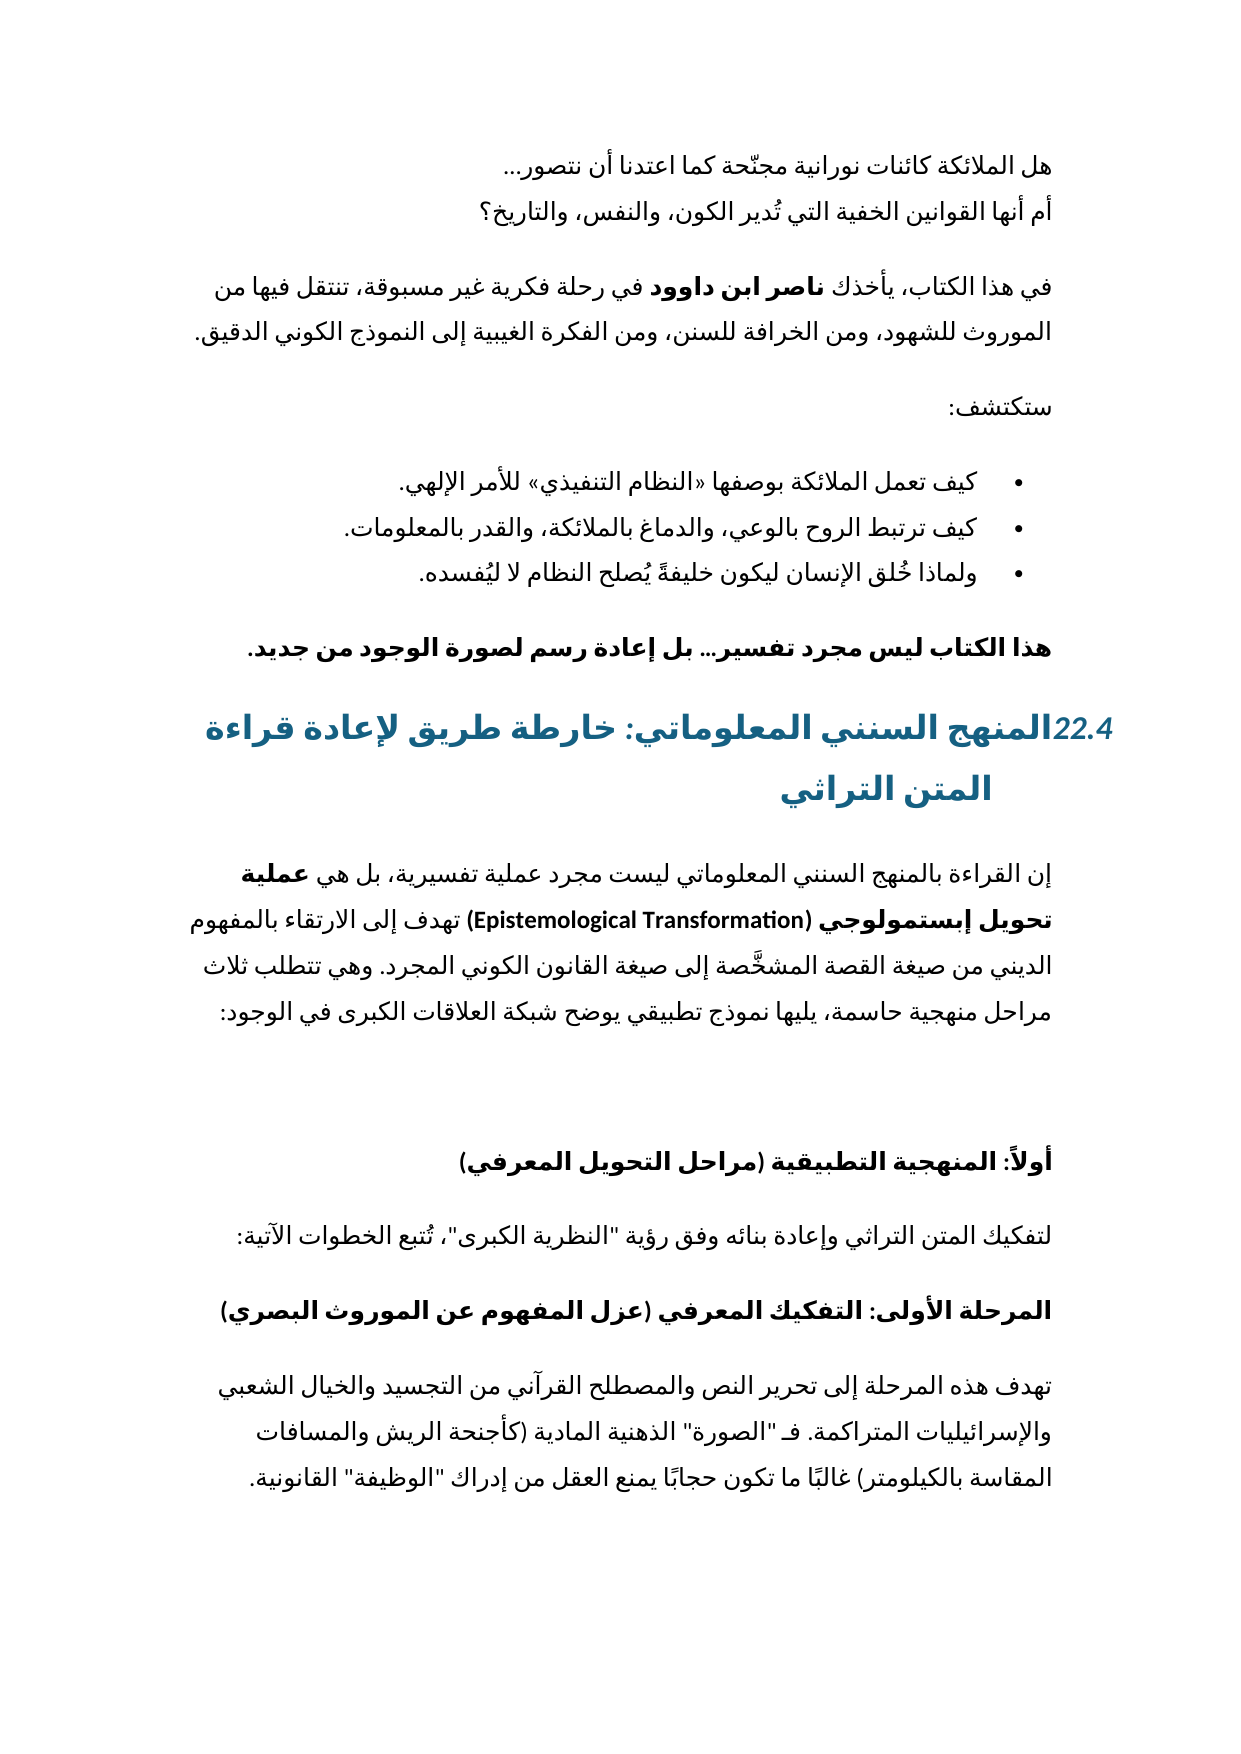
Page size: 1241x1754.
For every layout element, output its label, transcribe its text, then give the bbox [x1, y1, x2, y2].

text هل الملائكة كائنات نورانية مجنّحة كما اعتدنا أن نتصور… أم أنها القوانين الخفية التي تُدير الكون، والنفس، والتاريخ؟ [187, 150, 1053, 226]
list ولماذا خُلق الإنسان ليكون خليفةً يُصلح النظام لا ليُفسده. [187, 558, 1015, 588]
text هذا الكتاب ليس مجرد تفسير… بل إعادة رسم لصورة الوجود من جديد. [187, 632, 1053, 663]
list كيف تعمل الملائكة بوصفها «النظام التنفيذي» للأمر الإلهي. [187, 466, 1015, 497]
text تهدف هذه المرحلة إلى تحرير النص والمصطلح القرآني من التجسيد والخيال الشعبي والإسرائيليات المتراكمة. فـ "الصورة" الذهنية المادية (كأجنحة الريش والمسافات المقاسة بالكيلومتر) غالبًا ما تكون حجابًا يمنع العقل من إدراك "الوظيفة" القانونية. [187, 1370, 1053, 1492]
text أولاً: المنهجية التطبيقية (مراحل التحويل المعرفي) [187, 1146, 1053, 1176]
text ستكتشف: [187, 391, 1053, 422]
text لتفكيك المتن التراثي وإعادة بنائه وفق رؤية "النظرية الكبرى"، تُتبع الخطوات الآتية: [187, 1221, 1053, 1251]
list كيف ترتبط الروح بالوعي، والدماغ بالملائكة، والقدر بالمعلومات. [187, 512, 1015, 542]
subtitle المنهج السنني المعلوماتي: خارطة طريق لإعادة قراءة المتن التراثي [187, 707, 1053, 809]
text في هذا الكتاب، يأخذك ناصر ابن داوود في رحلة فكرية غير مسبوقة، تنتقل فيها من الموروث للشهود، ومن الخرافة للسنن، ومن الفكرة الغيبية إلى النموذج الكوني الدقيق. [187, 271, 1053, 347]
text المرحلة الأولى: التفكيك المعرفي (عزل المفهوم عن الموروث البصري) [187, 1295, 1053, 1326]
text إن القراءة بالمنهج السنني المعلوماتي ليست مجرد عملية تفسيرية، بل هي عملية تحويل إبستمولوجي (Epistemological Transformation) تهدف إلى الارتقاء بالمفهوم الديني من صيغة القصة المشخَّصة إلى صيغة القانون الكوني المجرد. وهي تتطلب ثلاث مراحل منهجية حاسمة، يليها نموذج تطبيقي يوضح شبكة العلاقات الكبرى في الوجود: [187, 859, 1053, 1026]
